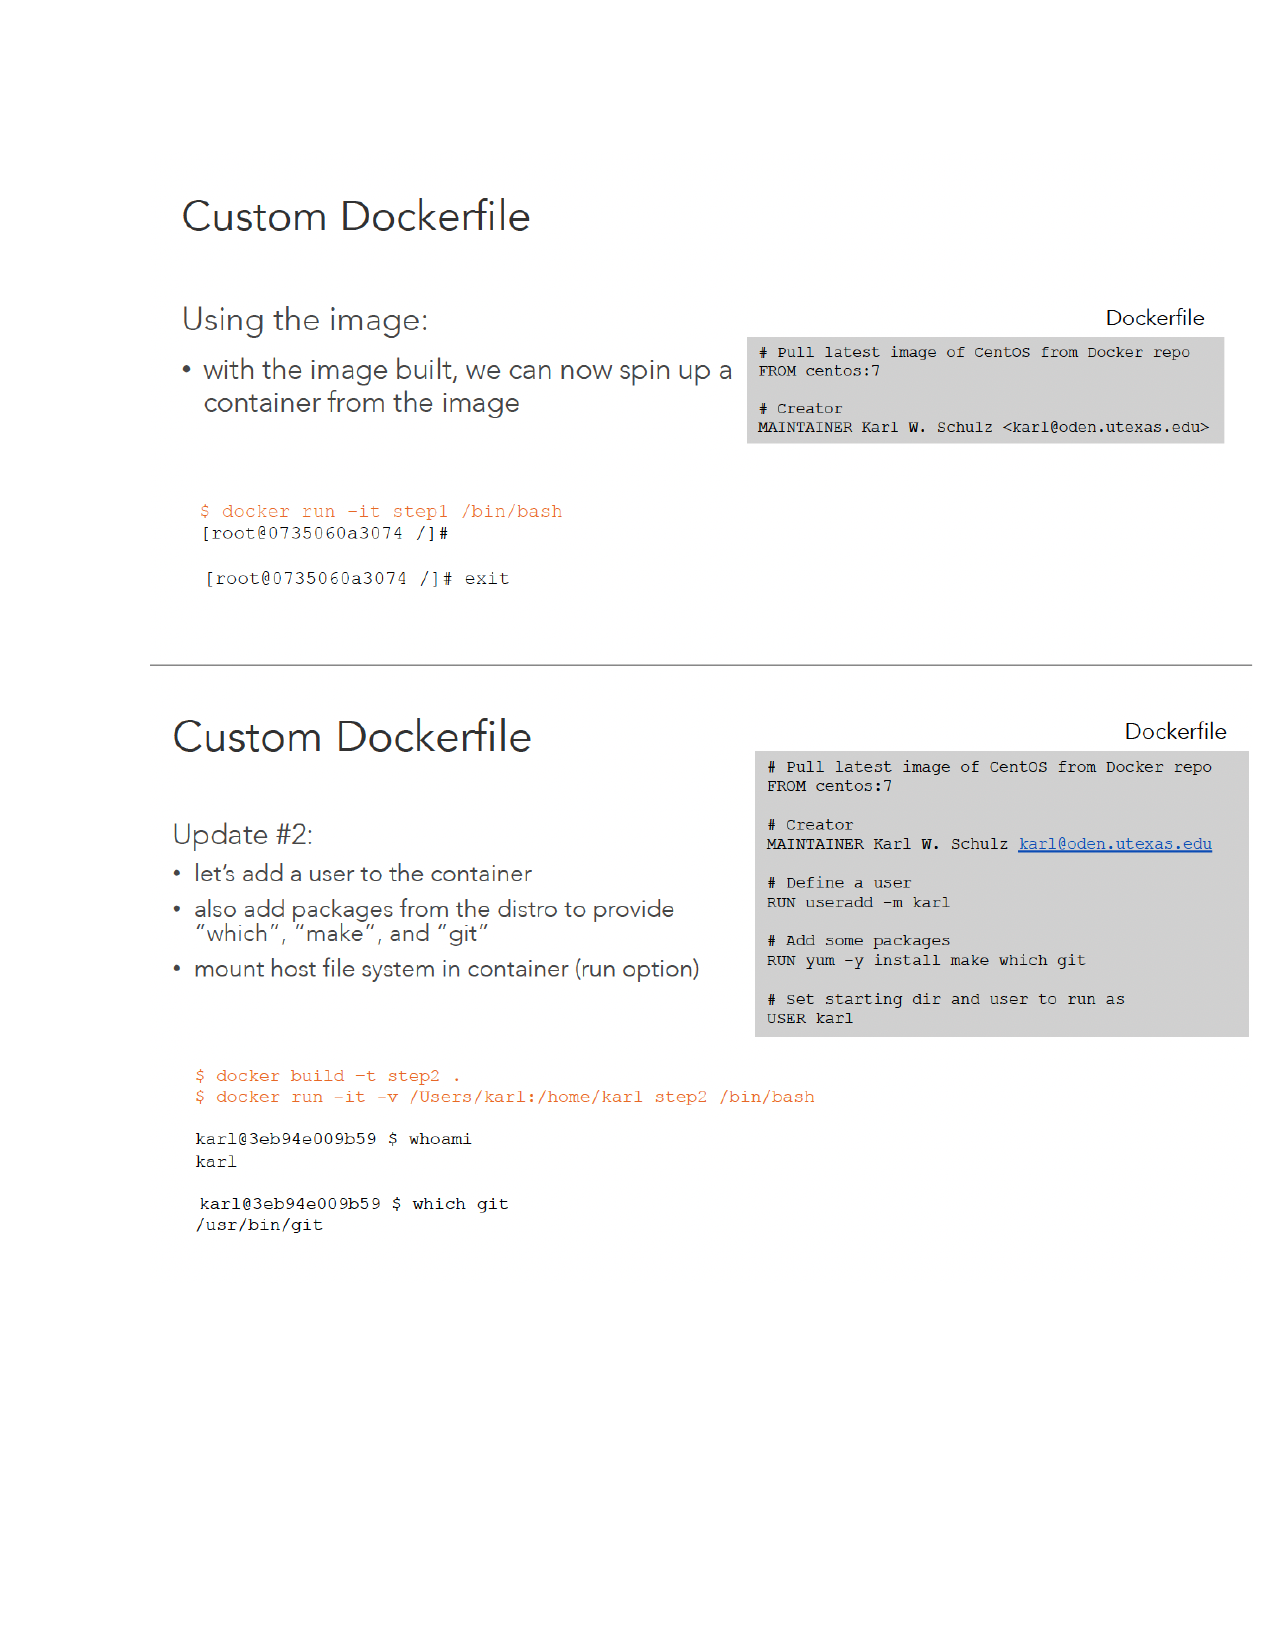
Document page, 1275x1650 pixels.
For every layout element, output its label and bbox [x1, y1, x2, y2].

picture [150, 150, 1253, 1283]
